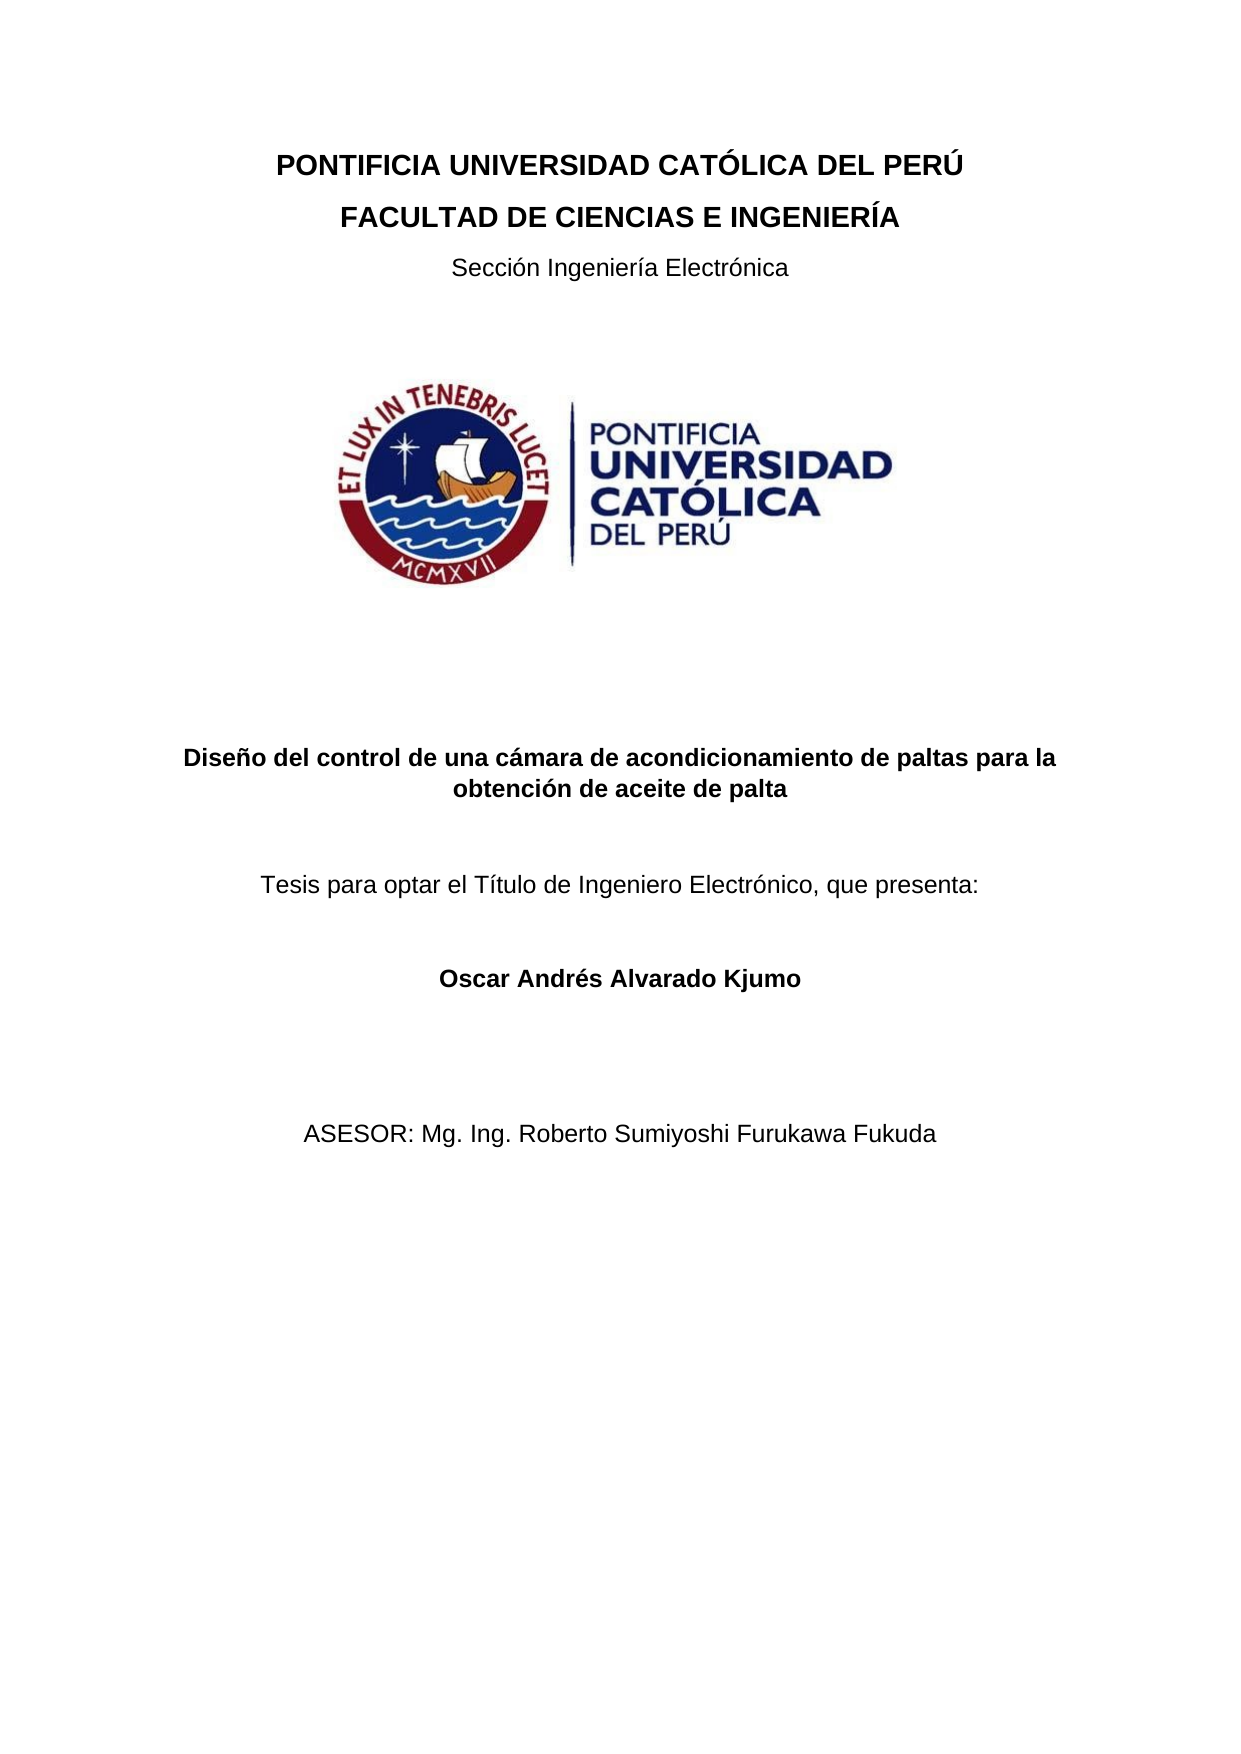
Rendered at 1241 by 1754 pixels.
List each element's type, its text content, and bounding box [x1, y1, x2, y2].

text Sección Ingeniería Electrónica [177, 253, 1063, 282]
text ASESOR: Mg. Ing. Roberto Sumiyoshi Furukawa Fukuda [177, 1118, 1063, 1147]
text Oscar Andrés Alvarado Kjumo [177, 964, 1063, 993]
text Tesis para optar el Título de Ingeniero Electrónico, que presenta: [177, 869, 1063, 898]
picture [302, 347, 938, 627]
text Diseño del control de una cámara de acondicionamiento de paltas para la obtención de aceite de palta [177, 743, 1063, 803]
text FACULTAD DE CIENCIAS E INGENIERÍA [177, 200, 1063, 234]
text PONTIFICIA UNIVERSIDAD CATÓLICA DEL PERÚ [177, 148, 1063, 181]
